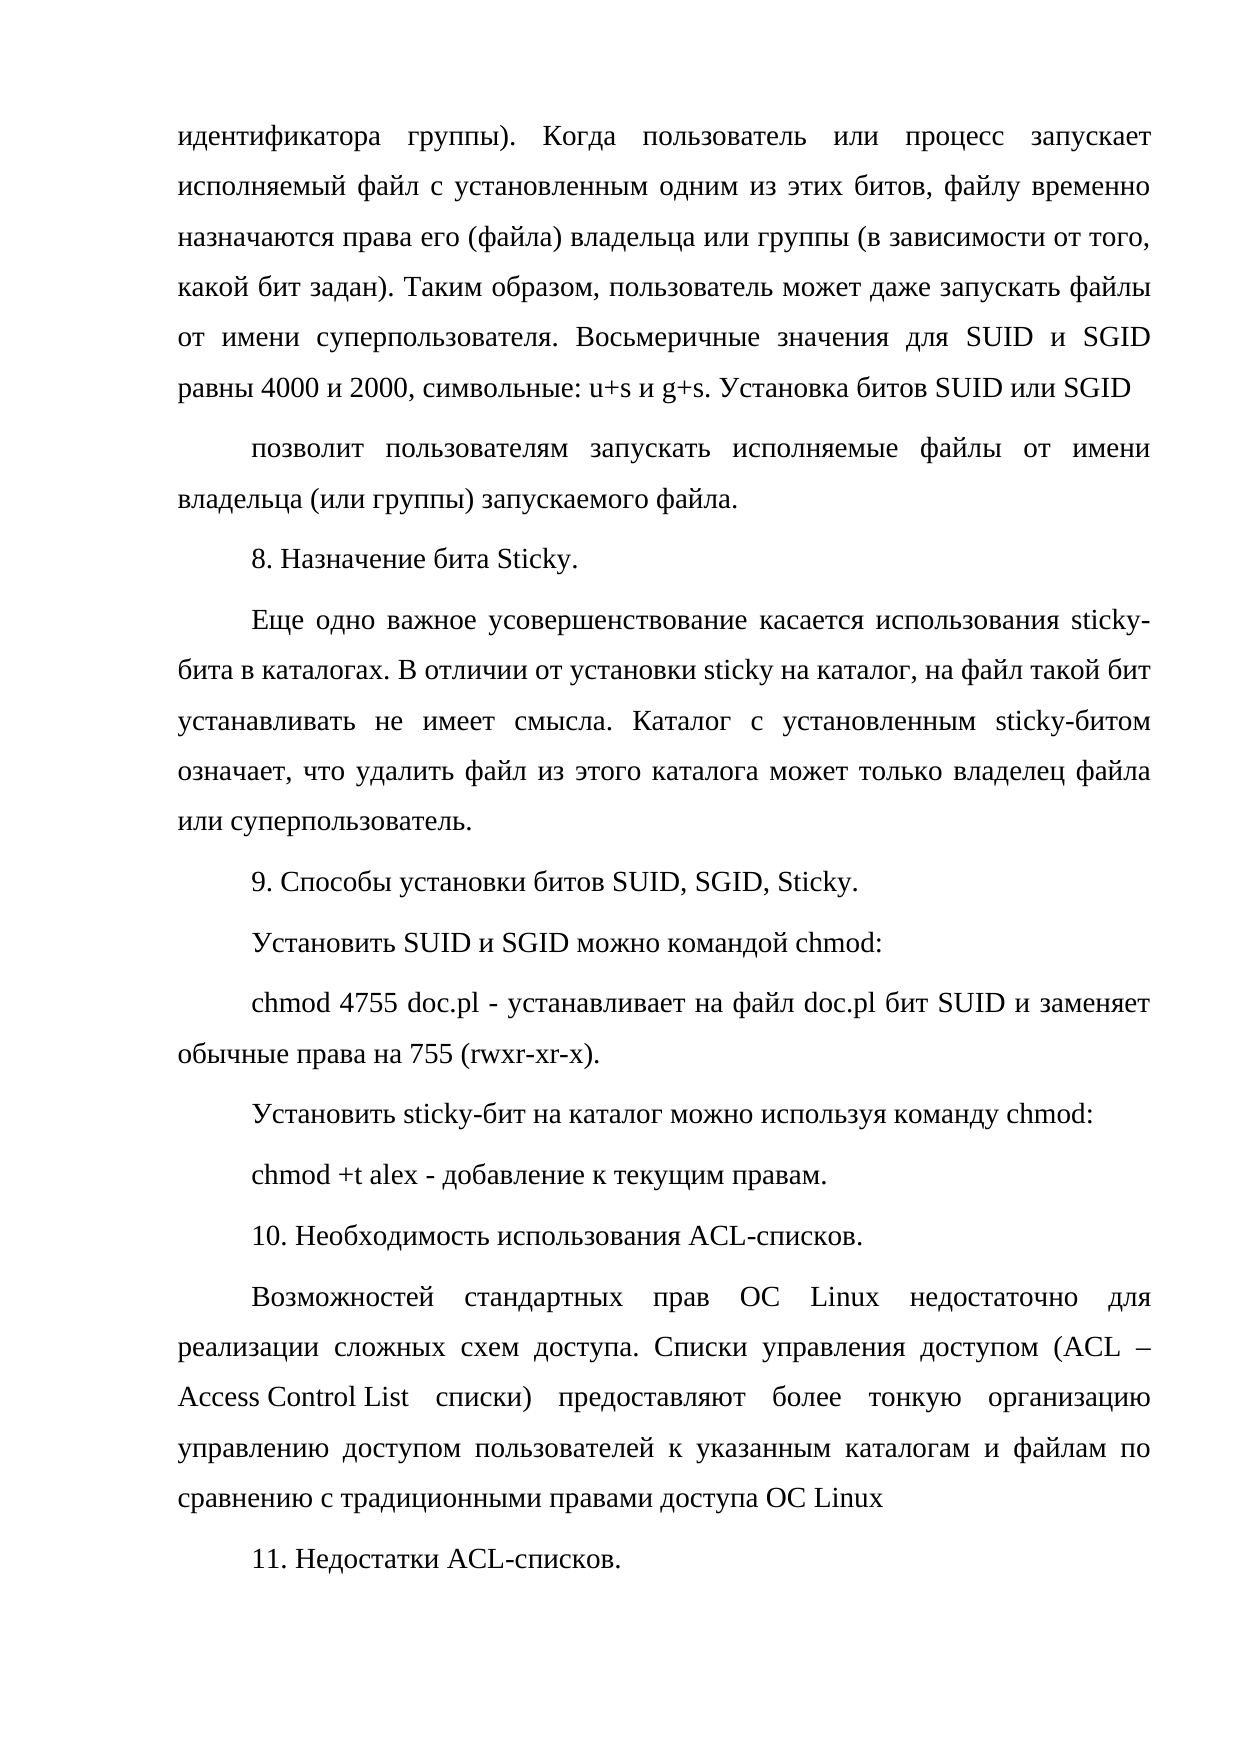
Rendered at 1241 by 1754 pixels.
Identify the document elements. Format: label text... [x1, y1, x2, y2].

text chmod 4755 doc.pl - устанавливает на файл doc.pl бит SUID и заменяет обычные права на 755 (rwxr-xr-x). [177, 986, 1152, 1069]
text 8. Назначение бита Sticky. [177, 541, 1152, 575]
text Возможностей стандартных прав ОС Linux недостаточно для реализации сложных схем доступа. Списки управления доступом (ACL – Access Control List списки) предоставляют более тонкую организацию управлению доступом пользователей к указанным каталогам и файлам по сравнению с традиционными правами доступа ОС Linux [177, 1279, 1152, 1514]
text 10. Необходимость использования ACL-списков. [177, 1218, 1152, 1252]
text позволит пользователям запускать исполняемые файлы от имени владельца (или группы) запускаемого файла. [177, 430, 1152, 514]
text Еще одно важное усовершенствование касается использования sticky-бита в каталогах. В отличии от установки sticky на каталог, на файл такой бит устанавливать не имеет смысла. Каталог с установленным sticky-битом означает, что удалить файл из этого каталога может только владелец файла или суперпользователь. [177, 602, 1152, 837]
text 11. Недостатки ACL-списков. [177, 1541, 1152, 1574]
text 9. Способы установки битов SUID, SGID, Sticky. [177, 864, 1152, 898]
text Установить SUID и SGID можно командой chmod: [177, 925, 1152, 958]
text Установить sticky-бит на каталог можно используя команду chmod: [177, 1097, 1152, 1130]
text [177, 118, 1152, 403]
text chmod +t alex - добавление к текущим правам. [177, 1157, 1152, 1191]
